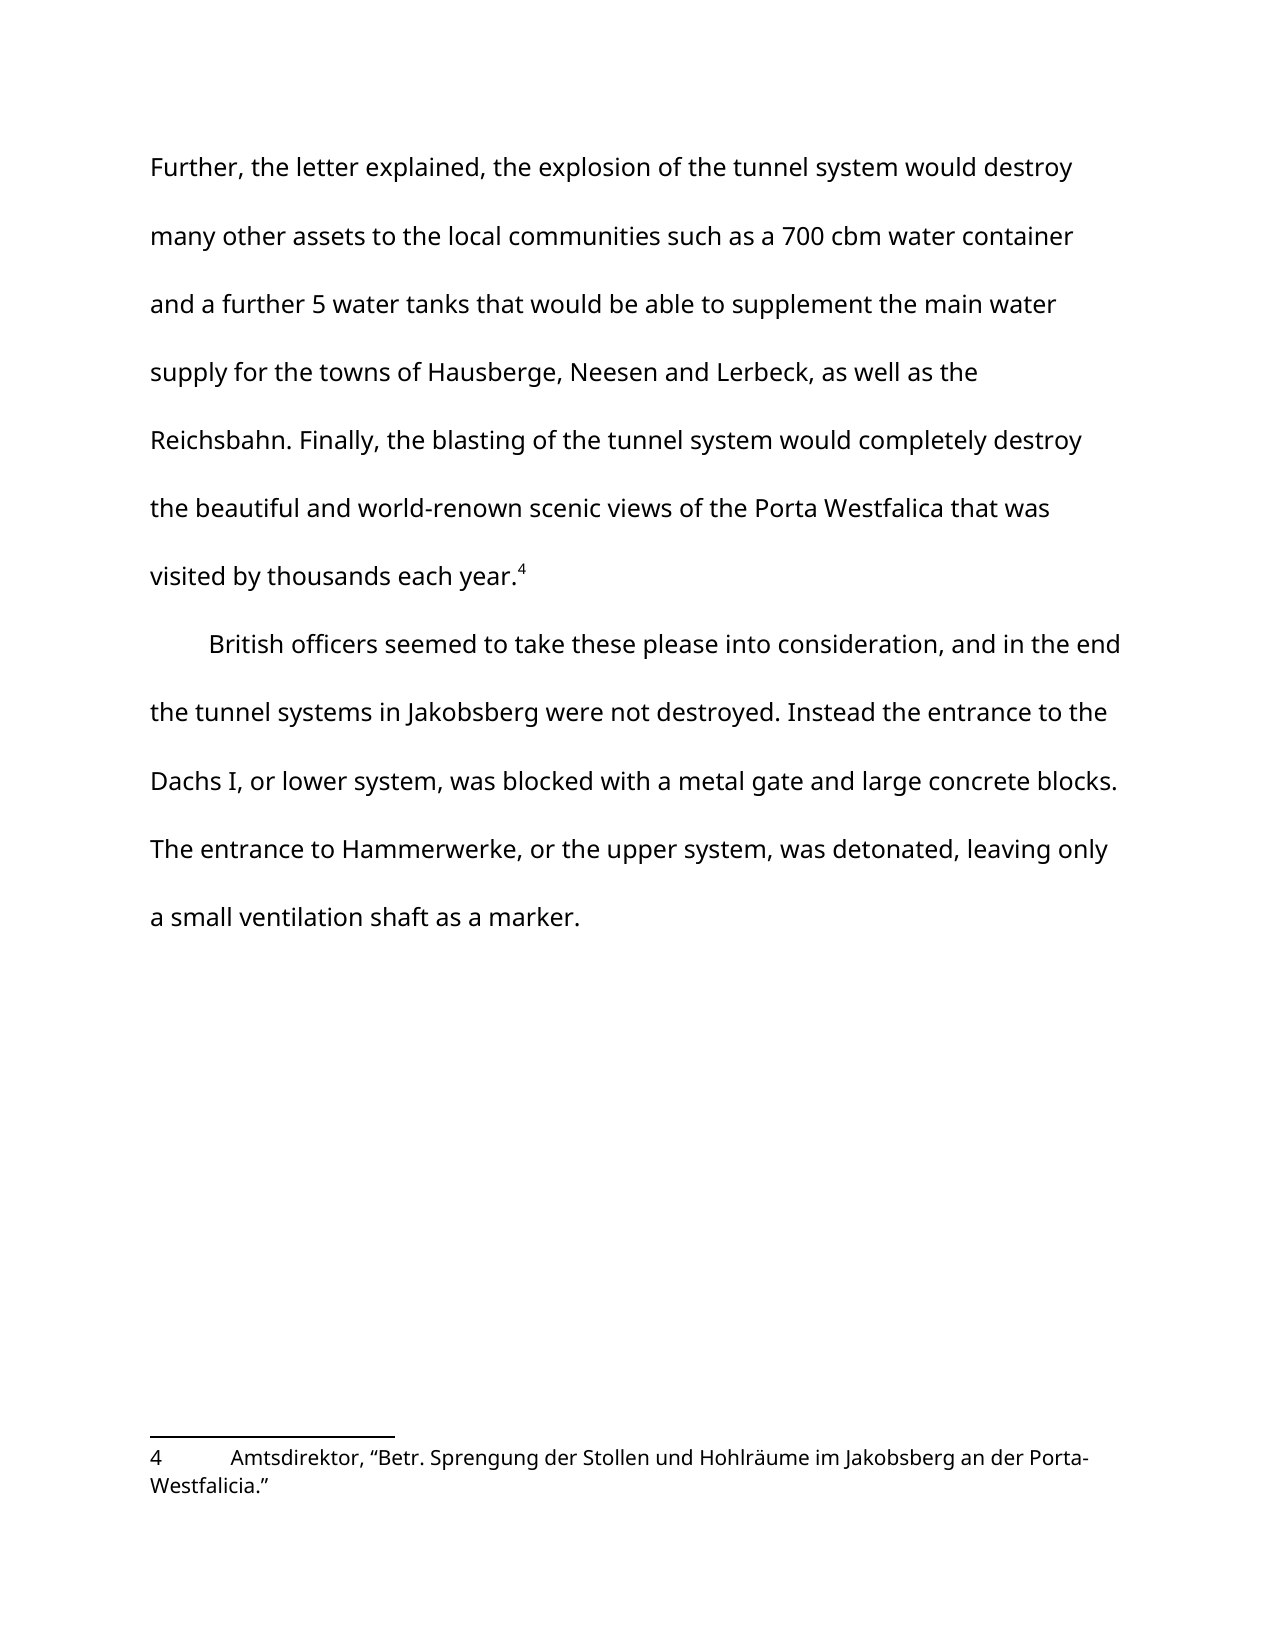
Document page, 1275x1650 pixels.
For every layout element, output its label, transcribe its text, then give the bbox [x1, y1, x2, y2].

text Further, the letter explained, the explosion of the tunnel system would destroy many other assets to the local communities such as a 700 cbm water container and a further 5 water tanks that would be able to supplement the main water supply for the towns of Hausberge, Neesen and Lerbeck, as well as the Reichsbahn. Finally, the blasting of the tunnel system would completely destroy the beautiful and world-renown scenic views of the Porta Westfalica that was visited by thousands each year. [150, 150, 1125, 593]
text British officers seemed to take these please into consideration, and in the end the tunnel systems in Jakobsberg were not destroyed. Instead the entrance to the Dachs I, or lower system, was blocked with a metal gate and large concrete blocks. The entrance to Hammerwerke, or the upper system, was detonated, leaving only a small ventilation shaft as a marker. [150, 627, 1125, 933]
